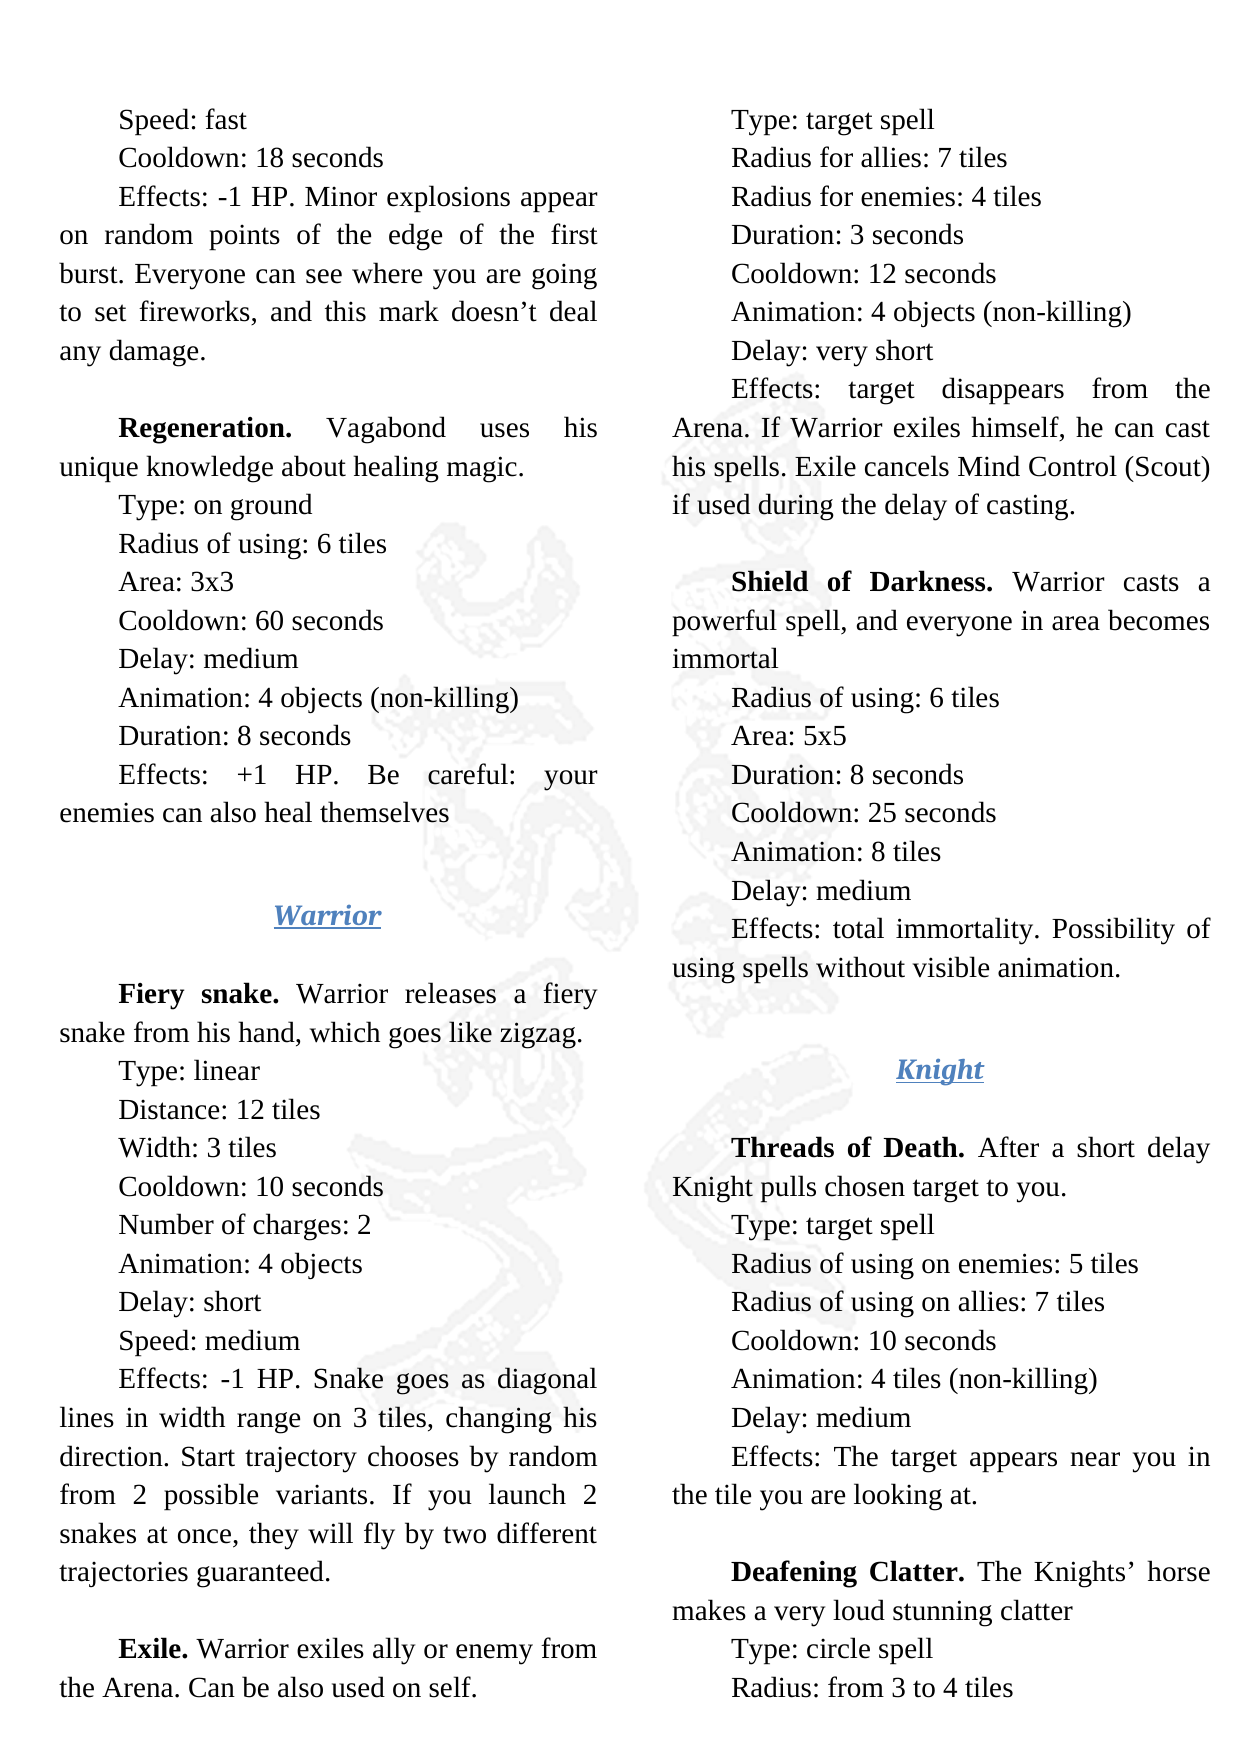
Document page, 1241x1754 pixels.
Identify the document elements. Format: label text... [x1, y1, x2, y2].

text Radius of using on allies: 7 tiles [672, 1284, 1211, 1318]
text Animation: 4 objects (non-killing) [59, 680, 598, 713]
text Animation: 8 tiles [672, 834, 1211, 868]
text Number of charges: 2 [59, 1207, 598, 1241]
text Effects: -1 HP. Snake goes as diagonal lines in width range on 3 tiles, changing his direction. Start trajectory chooses by random from 2 possible variants. If you launch 2 snakes at once, they will fly by two different trajectories guaranteed. [59, 1362, 598, 1588]
text Type: circle spell [672, 1631, 1211, 1665]
text Fiery snake. Warrior releases a fiery snake from his hand, which goes like zigzag. [59, 976, 598, 1048]
text Animation: 4 tiles (non-killing) [672, 1362, 1211, 1395]
text Radius of using: 6 tiles [672, 680, 1211, 713]
text Effects: target disappears from the Arena. If Warrior exiles himself, he can cast his spells. Exile cancels Mind Control (Scout) if used during the delay of casting. [672, 372, 1211, 521]
text Cooldown: 18 seconds [59, 140, 598, 174]
text Duration: 8 seconds [672, 757, 1211, 791]
text Type: on ground [59, 487, 598, 521]
text Shield of Darkness. Warrior casts a powerful spell, and everyone in area becomes immortal [672, 564, 1211, 675]
text Exile. Warrior exiles ally or enemy from the Arena. Can be also used on self. [59, 1631, 598, 1703]
text Threads of Death. After a short delay Knight pulls chosen target to you. [672, 1130, 1211, 1202]
text Delay: medium [672, 873, 1211, 906]
text Cooldown: 10 seconds [672, 1323, 1211, 1357]
subtitle Knight [672, 1053, 1211, 1087]
text Delay: short [59, 1284, 598, 1318]
text Effects: +1 HP. Be careful: your enemies can also heal themselves [59, 757, 598, 829]
text Radius of using: 6 tiles [59, 526, 598, 559]
text Width: 3 tiles [59, 1130, 598, 1164]
text Distance: 12 tiles [59, 1092, 598, 1125]
text Radius of using on enemies: 5 tiles [672, 1246, 1211, 1279]
text Animation: 4 objects [59, 1246, 598, 1279]
text Cooldown: 10 seconds [59, 1169, 598, 1202]
text Delay: medium [672, 1400, 1211, 1434]
text Deafening Clatter. The Knights’ horse makes a very loud stunning clatter [672, 1554, 1211, 1626]
text Type: target spell [672, 102, 1211, 135]
text Delay: very short [672, 333, 1211, 367]
text Duration: 3 seconds [672, 217, 1211, 251]
text Speed: medium [59, 1323, 598, 1357]
text Radius for enemies: 4 tiles [672, 179, 1211, 212]
text Effects: The target appears near you in the tile you are looking at. [672, 1439, 1211, 1511]
text Cooldown: 12 seconds [672, 256, 1211, 289]
picture [215, 362, 1055, 1450]
text Regeneration. Vagabond uses his unique knowledge about healing magic. [59, 410, 598, 482]
text Type: linear [59, 1053, 598, 1087]
text Speed: fast [59, 102, 598, 135]
text Type: target spell [672, 1207, 1211, 1241]
text Cooldown: 25 seconds [672, 796, 1211, 829]
text Radius: from 3 to 4 tiles [672, 1670, 1211, 1703]
text Cooldown: 60 seconds [59, 603, 598, 636]
text Radius for allies: 7 tiles [672, 140, 1211, 174]
text Effects: total immortality. Possibility of using spells without visible animation. [672, 911, 1211, 983]
text Area: 3x3 [59, 564, 598, 598]
text Animation: 4 objects (non-killing) [672, 294, 1211, 328]
text Area: 5x5 [672, 718, 1211, 752]
text Delay: medium [59, 641, 598, 675]
subtitle Warrior [59, 899, 598, 933]
text Duration: 8 seconds [59, 718, 598, 752]
text Effects: -1 HP. Minor explosions appear on random points of the edge of the first burst. Everyone can see where you are going to set fireworks, and this mark doesn’t deal any damage. [59, 179, 598, 367]
